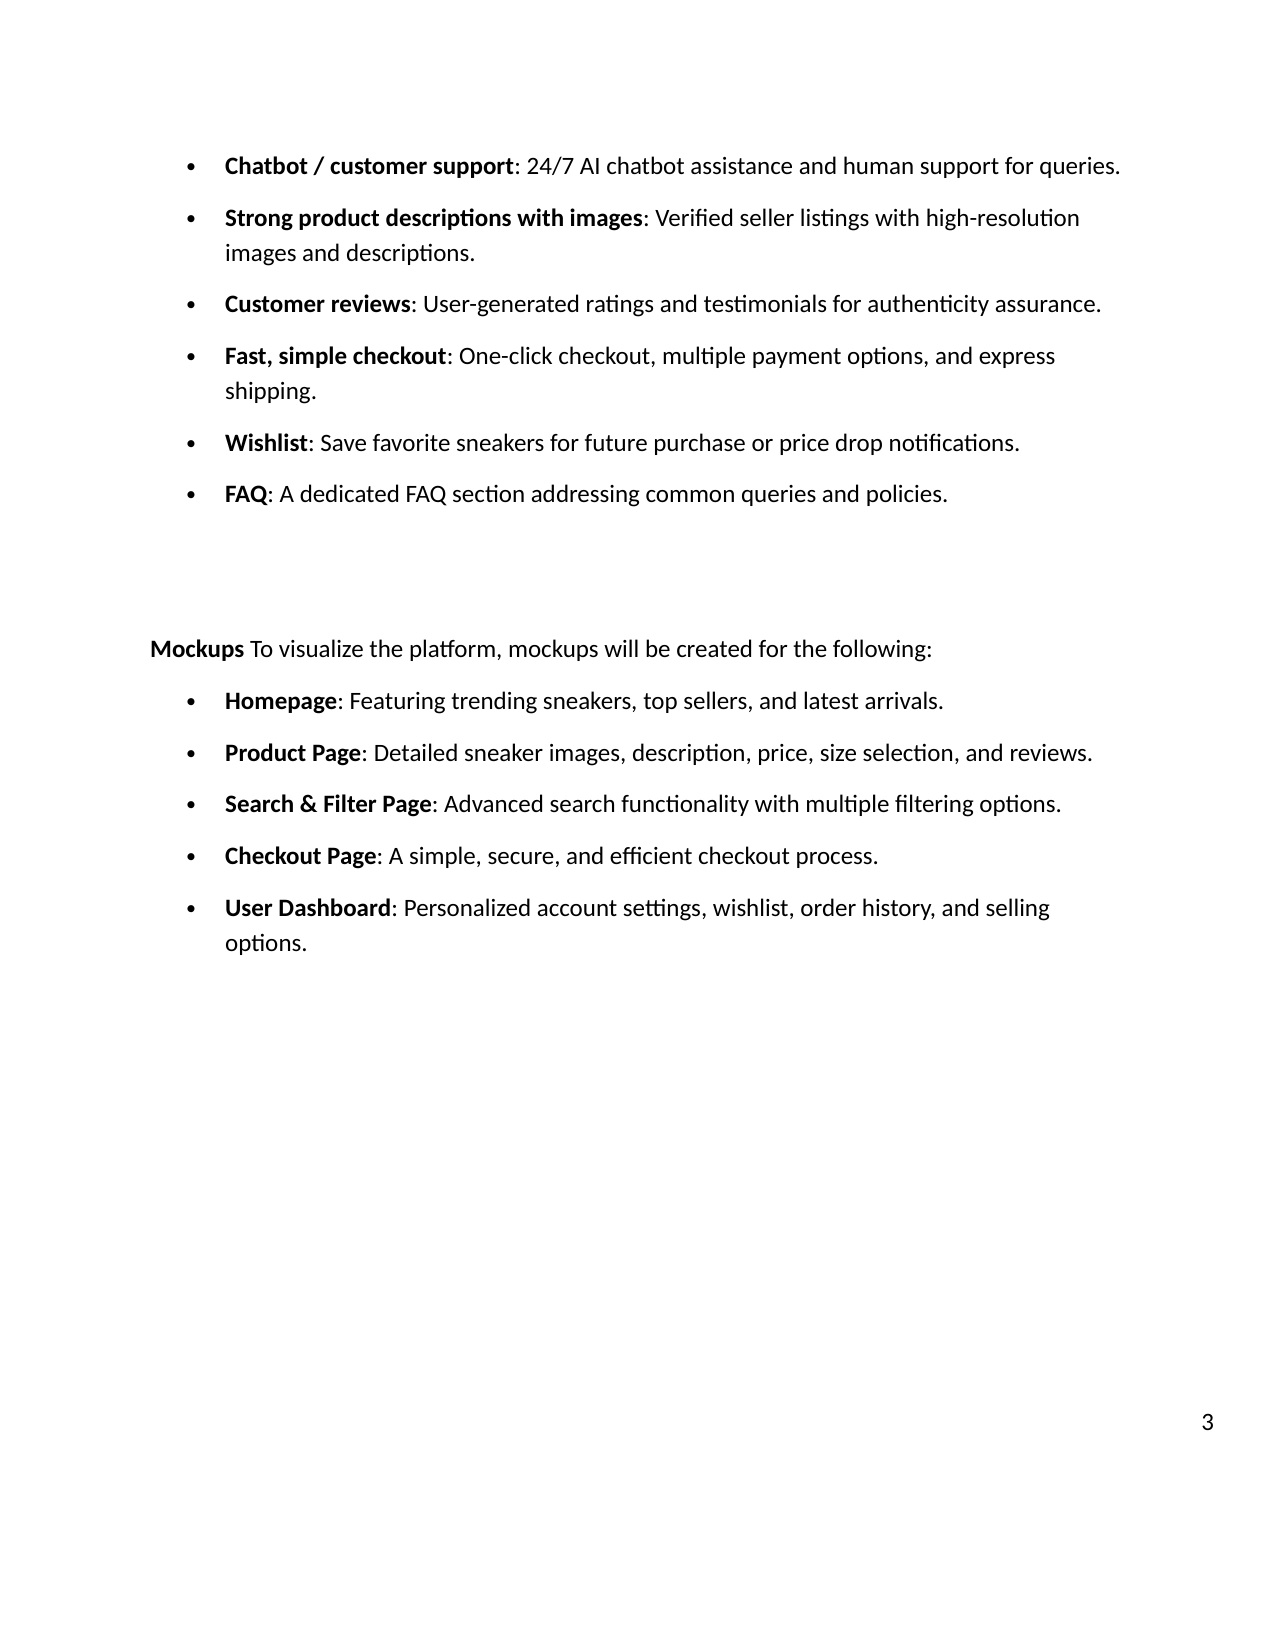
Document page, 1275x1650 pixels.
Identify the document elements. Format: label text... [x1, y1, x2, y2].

list FAQ: A dedicated FAQ section addressing common queries and policies. [187, 478, 1125, 509]
list User Dashboard: Personalized account settings, wishlist, order history, and selling options. [187, 892, 1125, 957]
text Mockups To visualize the platform, mockups will be created for the following: [150, 633, 1125, 664]
list Chatbot / customer support: 24/7 AI chatbot assistance and human support for queries. [187, 150, 1125, 181]
list Search & Filter Page: Advanced search functionality with multiple filtering options. [187, 788, 1125, 819]
list Product Page: Detailed sneaker images, description, price, size selection, and reviews. [187, 737, 1125, 767]
list Wishlist: Save favorite sneakers for future purchase or price drop notifications. [187, 427, 1125, 457]
list Checkout Page: A simple, secure, and efficient checkout process. [187, 840, 1125, 871]
list Customer reviews: User-generated ratings and testimonials for authenticity assurance. [187, 288, 1125, 319]
list Fast, simple checkout: One-click checkout, multiple payment options, and express shipping. [187, 340, 1125, 406]
list Homepage: Featuring trending sneakers, top sellers, and latest arrivals. [187, 685, 1117, 716]
list Strong product descriptions with images: Verified seller listings with high-resolution images and descriptions. [187, 202, 1125, 267]
